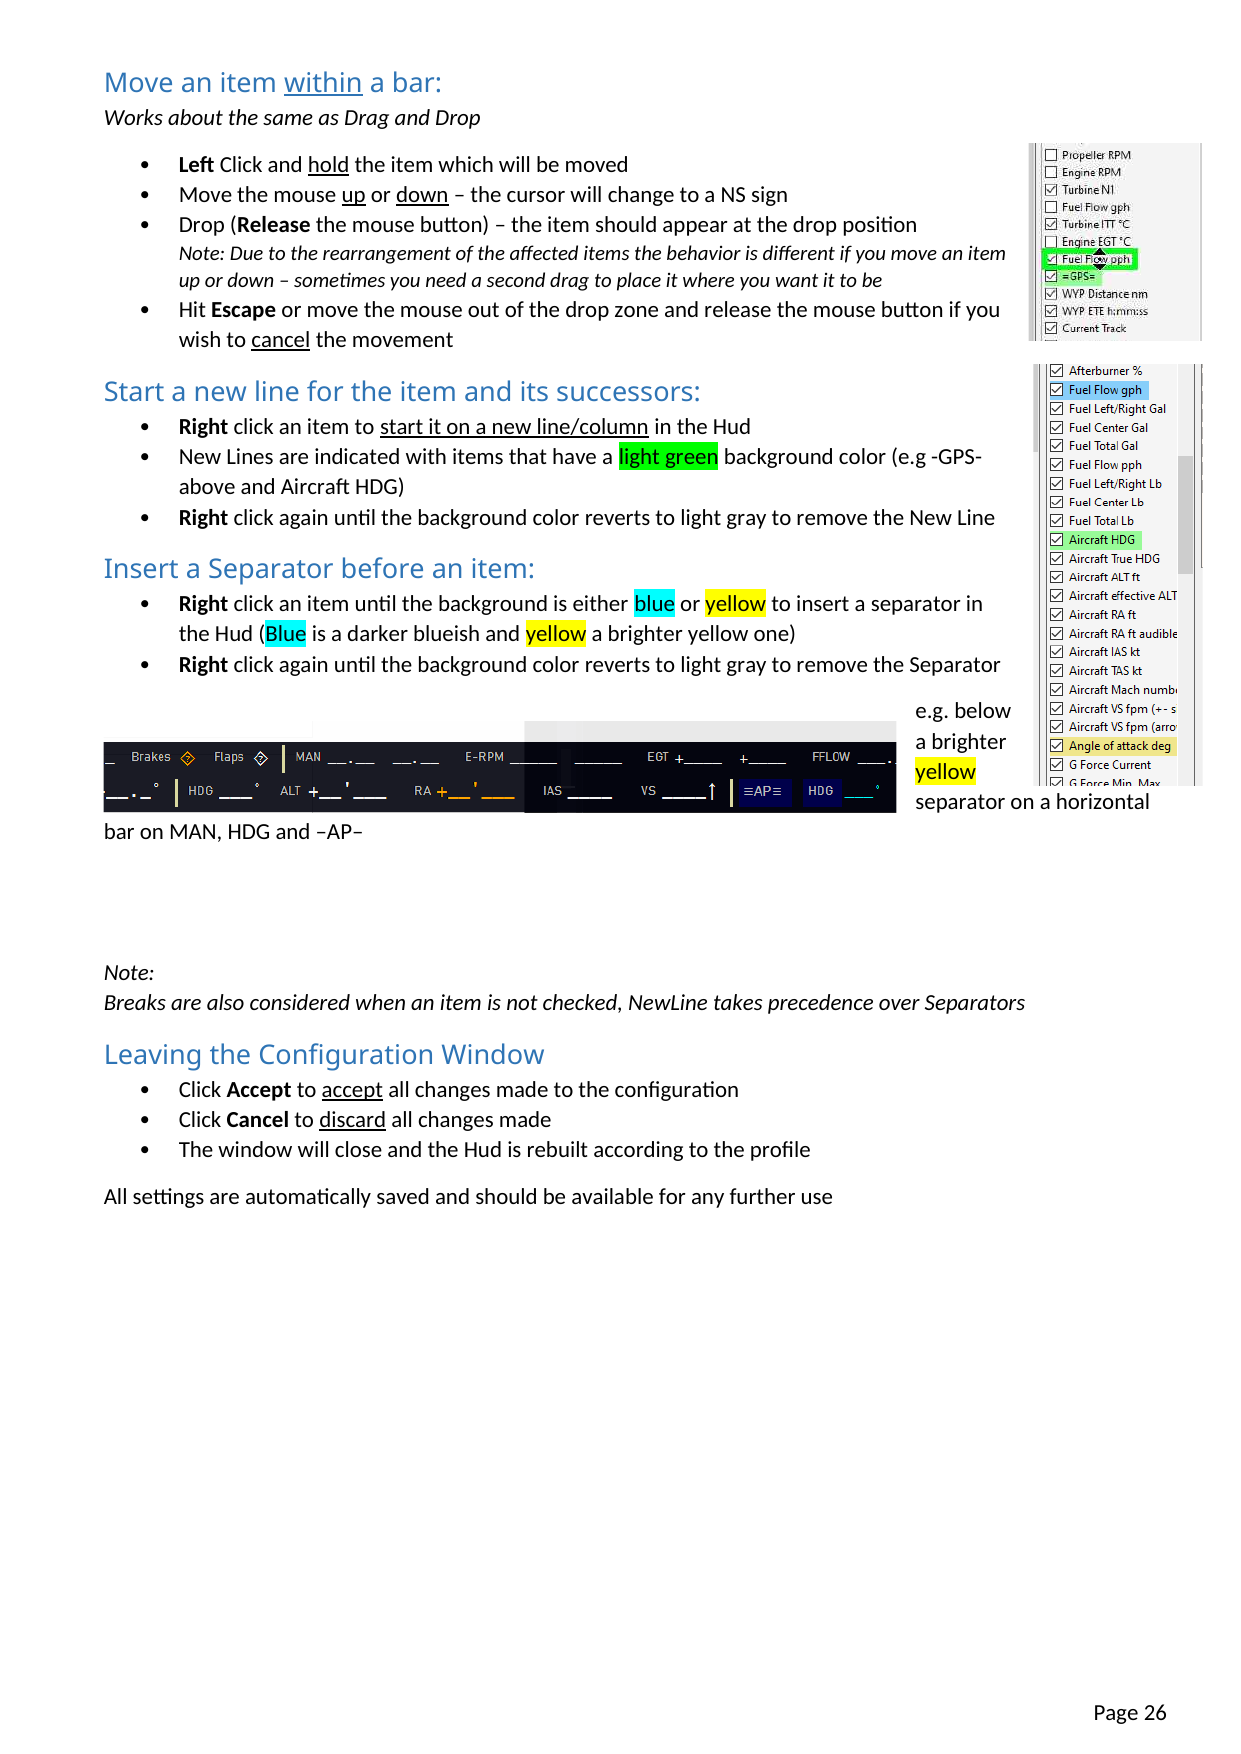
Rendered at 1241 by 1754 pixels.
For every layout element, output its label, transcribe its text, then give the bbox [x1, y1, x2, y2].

picture [103, 721, 897, 813]
list Right click again until the background color reverts to light gray to remove the New Line [141, 503, 1033, 531]
list Right click again until the background color reverts to light gray to remove the Separator [141, 650, 1033, 678]
list Move the mouse up or down – the cursor will change to a NS sign [141, 180, 1028, 208]
list Right click an item until the background is either blue or yellow to insert a separator in the Hud (Blue is a darker blueish and yellow a brighter yellow one) [141, 589, 1033, 647]
picture [1028, 143, 1202, 341]
text Works about the same as Drag and Drop [103, 103, 1167, 131]
subtitle Insert a Separator before an item: [103, 549, 1033, 586]
list New Lines are indicated with items that have a light green background color (e.g -GPS- above and Aircraft HDG) [141, 442, 1033, 500]
list Left Click and hold the item which will be moved [141, 150, 1028, 178]
subtitle Leaving the Configuration Window [103, 1035, 1167, 1072]
list Right click an item to start it on a new line/column in the Hud [141, 412, 1033, 440]
subtitle Move an item within a bar: [103, 63, 1167, 100]
list Click Cancel to discard all changes made [141, 1105, 1167, 1133]
list The window will close and the Hud is rebuilt according to the profile [141, 1135, 1167, 1163]
list Drop (Release the mouse button) – the item should appear at the drop position Note: Due to the rearrangement of the affected items the behavior is different if you move an item up or down – sometimes you need a second drag to place it where you want it to be [141, 210, 1028, 293]
list Hit Escape or move the mouse out of the drop zone and release the mouse button if you wish to cancel the movement [141, 295, 1167, 353]
subtitle Start a new line for the item and its successors: [103, 372, 1033, 409]
text All settings are automatically saved and should be available for any further use [103, 1182, 1167, 1210]
text Note: Breaks are also considered when an item is not checked, NewLine takes precedence over Separators [103, 958, 1167, 1016]
picture [1033, 364, 1203, 786]
list Click Accept to accept all changes made to the configuration [141, 1075, 1167, 1103]
